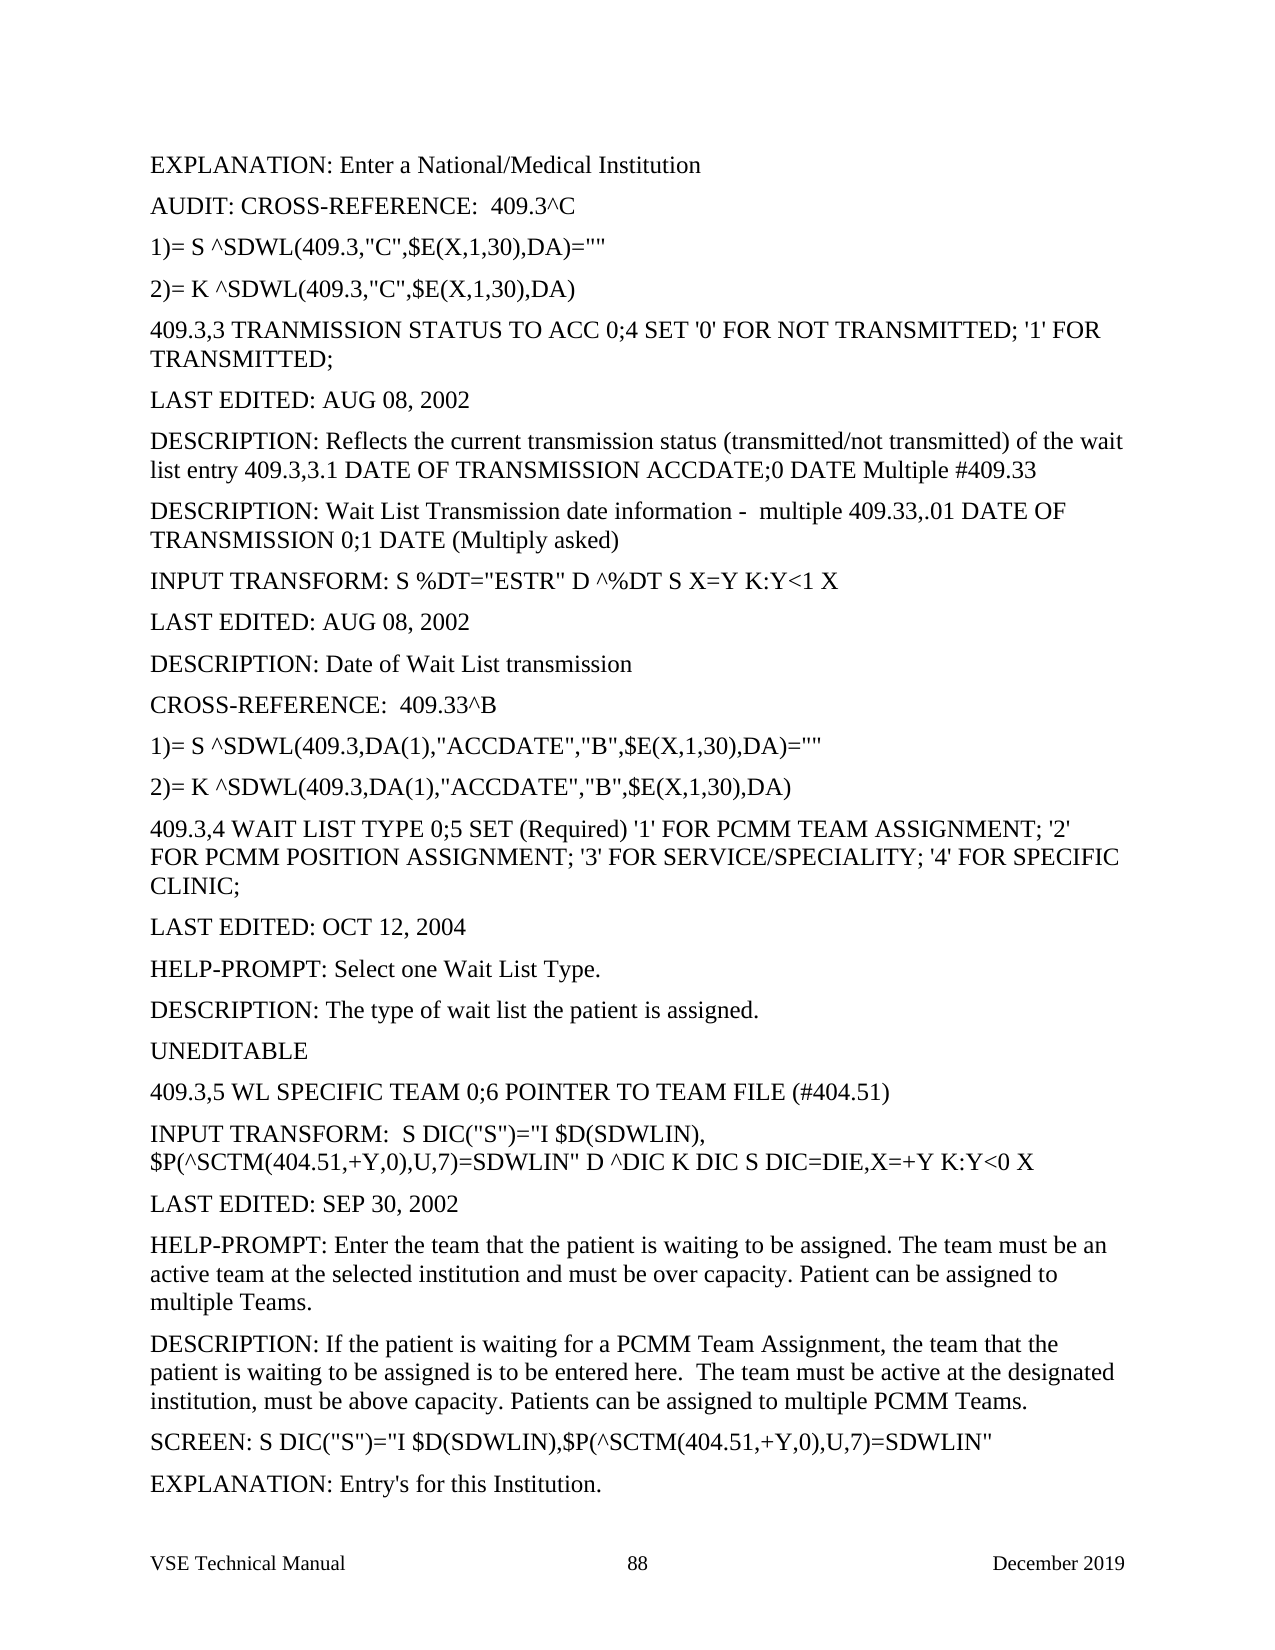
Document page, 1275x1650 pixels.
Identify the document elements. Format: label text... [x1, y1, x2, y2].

text HELP-PROMPT: Enter the team that the patient is waiting to be assigned. The team must be an active team at the selected institution and must be over capacity. Patient can be assigned to multiple Teams. [150, 1230, 1125, 1316]
text DESCRIPTION: Reflects the current transmission status (transmitted/not transmitted) of the wait list entry 409.3,3.1 DATE OF TRANSMISSION ACCDATE;0 DATE Multiple #409.33 [150, 426, 1125, 484]
text UNEDITABLE [150, 1036, 1125, 1065]
text HELP-PROMPT: Select one Wait List Type. [150, 954, 1125, 982]
text SCREEN: S DIC("S")="I $D(SDWLIN),$P(^SCTM(404.51,+Y,0),U,7)=SDWLIN" [150, 1427, 1125, 1456]
text AUDIT: CROSS-REFERENCE: 409.3^C [150, 191, 1125, 220]
text CROSS-REFERENCE: 409.33^B [150, 690, 1125, 719]
text LAST EDITED: SEP 30, 2002 [150, 1189, 1125, 1217]
text 1)= S ^SDWL(409.3,DA(1),"ACCDATE","B",$E(X,1,30),DA)="" [150, 731, 1125, 760]
text DESCRIPTION: The type of wait list the patient is assigned. [150, 995, 1125, 1024]
text 409.3,5 WL SPECIFIC TEAM 0;6 POINTER TO TEAM FILE (#404.51) [150, 1077, 1125, 1106]
text 1)= S ^SDWL(409.3,"C",$E(X,1,30),DA)="" [150, 232, 1125, 261]
text LAST EDITED: AUG 08, 2002 [150, 607, 1125, 636]
text LAST EDITED: OCT 12, 2004 [150, 912, 1125, 941]
text 409.3,3 TRANMISSION STATUS TO ACC 0;4 SET '0' FOR NOT TRANSMITTED; '1' FOR TRANSMITTED; [150, 315, 1125, 372]
text DESCRIPTION: Date of Wait List transmission [150, 649, 1125, 677]
text INPUT TRANSFORM: S DIC("S")="I $D(SDWLIN),$P(^SCTM(404.51,+Y,0),U,7)=SDWLIN" D ^DIC K DIC S DIC=DIE,X=+Y K:Y<0 X [150, 1119, 1125, 1176]
text EXPLANATION: Enter a National/Medical Institution [150, 150, 1125, 179]
text LAST EDITED: AUG 08, 2002 [150, 385, 1125, 414]
text EXPLANATION: Entry's for this Institution. [150, 1469, 1125, 1497]
text DESCRIPTION: If the patient is waiting for a PCMM Team Assignment, the team that the patient is waiting to be assigned is to be entered here. The team must be active at the designated institution, must be above capacity. Patients can be assigned to multiple PCMM Teams. [150, 1329, 1125, 1415]
text 2)= K ^SDWL(409.3,DA(1),"ACCDATE","B",$E(X,1,30),DA) [150, 772, 1125, 801]
text DESCRIPTION: Wait List Transmission date information - multiple 409.33,.01 DATE OF TRANSMISSION 0;1 DATE (Multiply asked) [150, 496, 1125, 554]
text 2)= K ^SDWL(409.3,"C",$E(X,1,30),DA) [150, 274, 1125, 302]
text INPUT TRANSFORM: S %DT="ESTR" D ^%DT S X=Y K:Y<1 X [150, 566, 1125, 595]
text 409.3,4 WAIT LIST TYPE 0;5 SET (Required) '1' FOR PCMM TEAM ASSIGNMENT; '2' FOR PCMM POSITION ASSIGNMENT; '3' FOR SERVICE/SPECIALITY; '4' FOR SPECIFIC CLINIC; [150, 814, 1125, 900]
